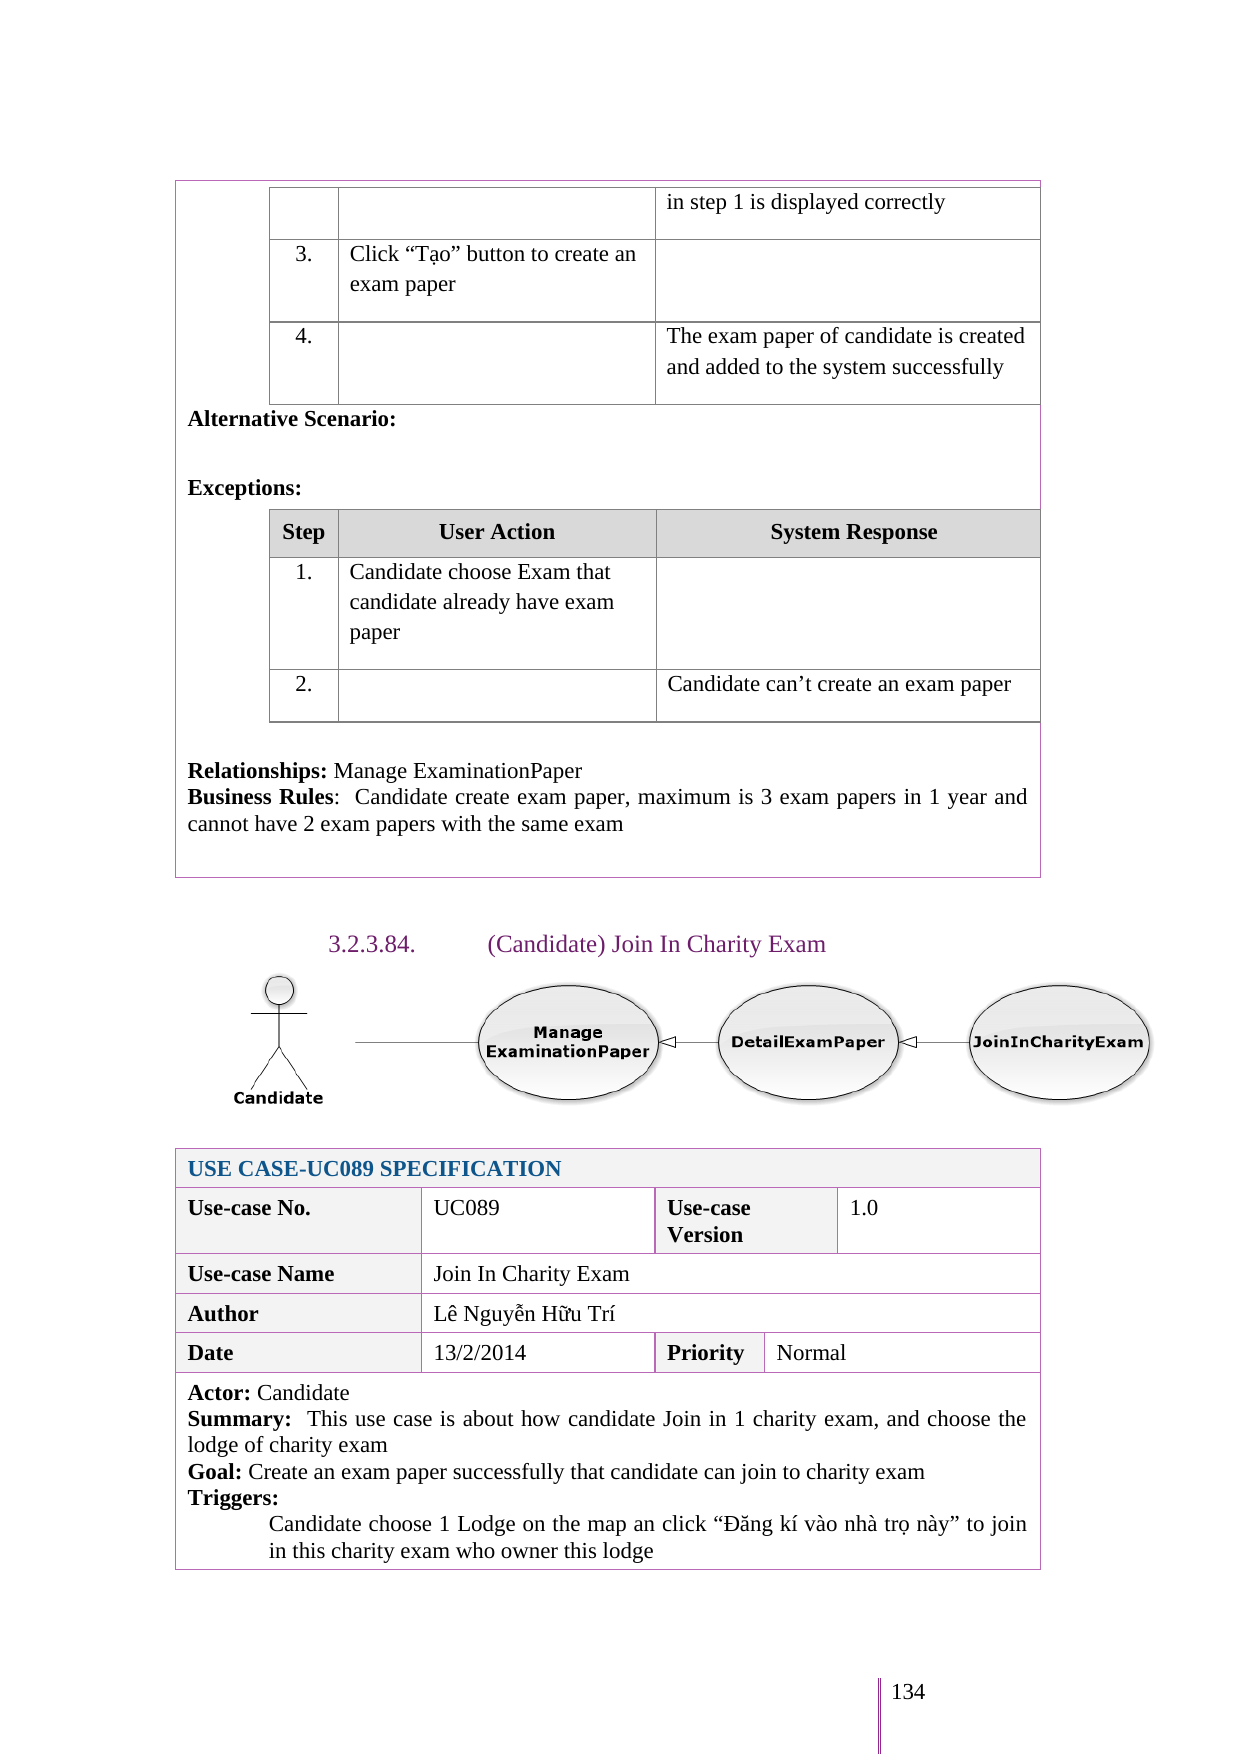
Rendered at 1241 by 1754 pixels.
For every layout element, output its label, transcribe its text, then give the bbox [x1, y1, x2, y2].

table_cell Use-case No. [176, 1188, 421, 1253]
table_header USE CASE-UC089 SPECIFICATION [176, 1149, 1040, 1187]
table_cell Use-case Version [656, 1188, 837, 1253]
picture [187, 962, 1163, 1124]
table_cell Join In Charity Exam [422, 1254, 1040, 1293]
table_cell Priority [656, 1333, 764, 1372]
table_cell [176, 181, 1040, 877]
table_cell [176, 1373, 1040, 1569]
subtitle (Candidate) Join In Charity Exam [328, 929, 1053, 958]
table_cell Date [176, 1333, 421, 1372]
table_cell Author [176, 1294, 421, 1332]
table_cell Use-case Name [176, 1254, 421, 1293]
table_cell UC089 [422, 1188, 654, 1253]
table_cell Normal [765, 1333, 1040, 1372]
table_cell Lê Nguyễn Hữu Trí [422, 1294, 1040, 1332]
table_cell 1.0 [838, 1188, 1040, 1253]
table_cell 13/2/2014 [422, 1333, 654, 1372]
